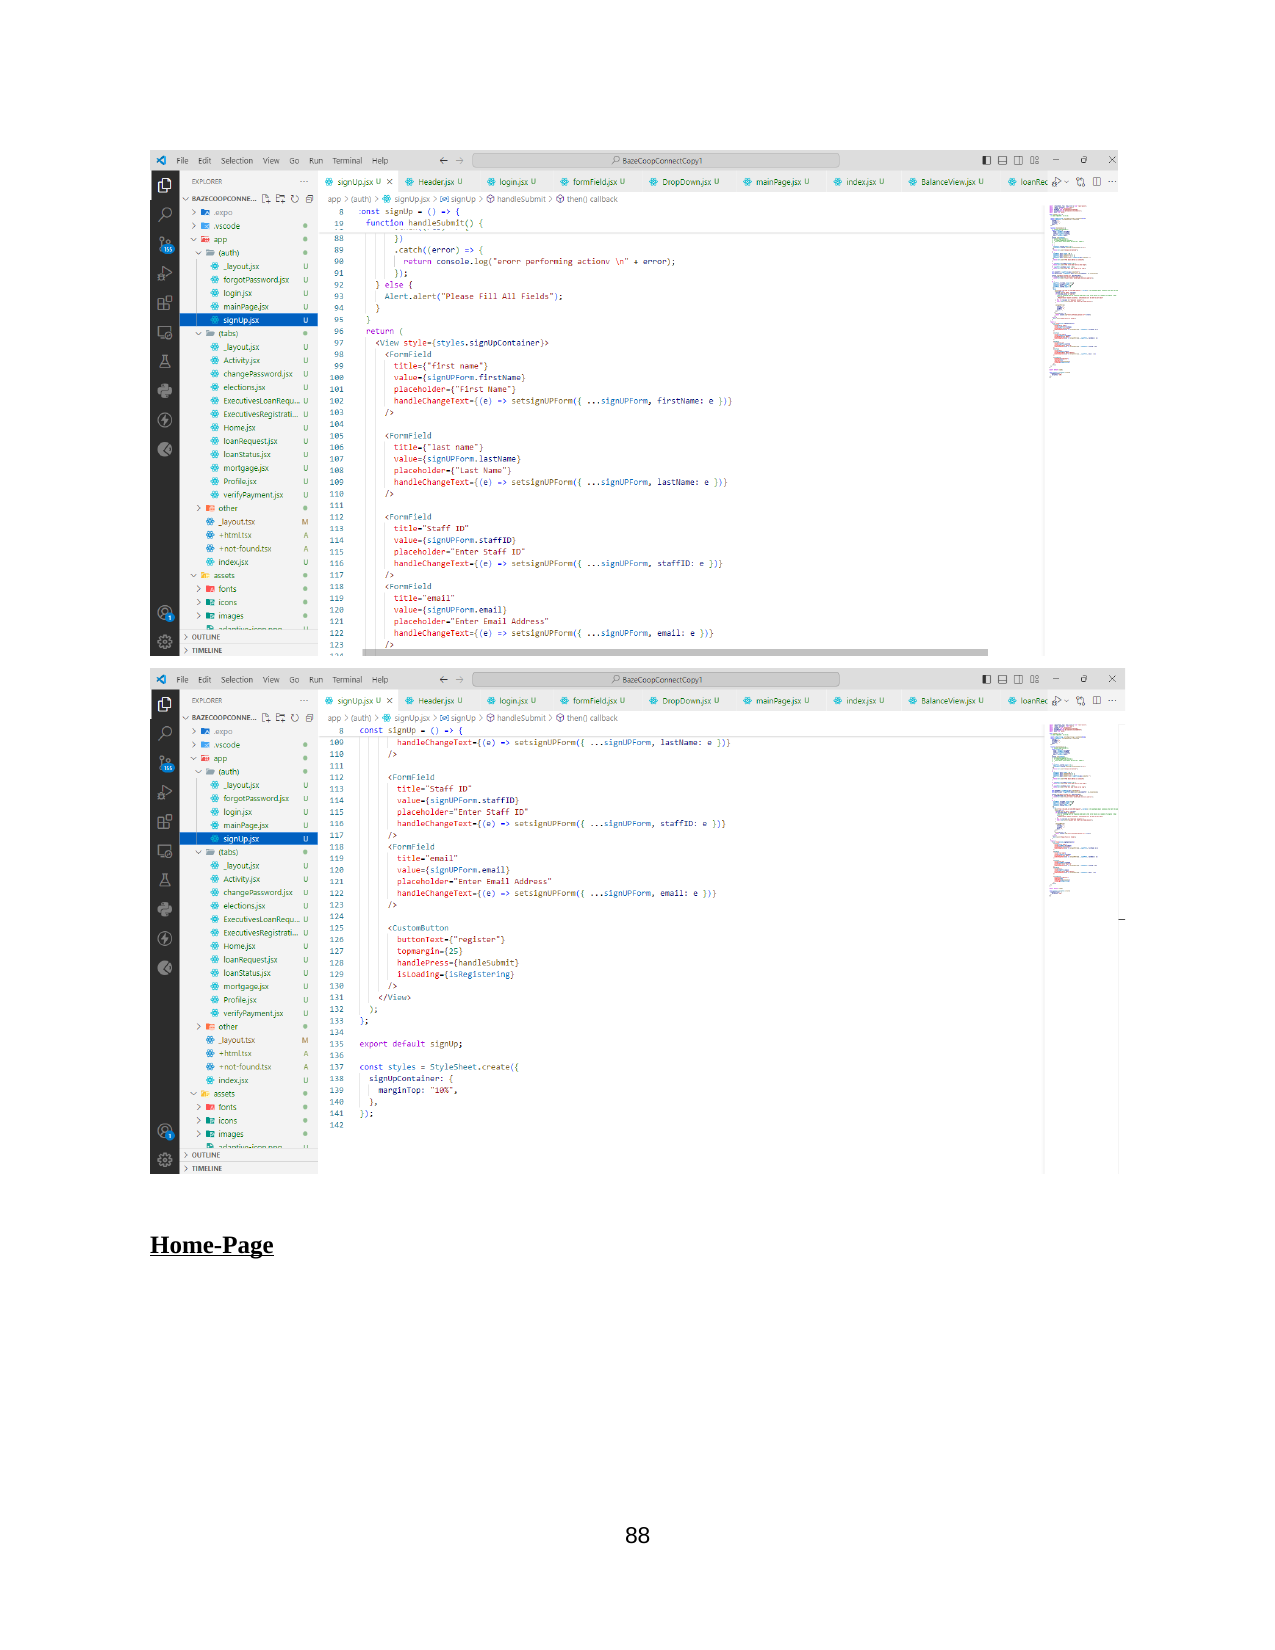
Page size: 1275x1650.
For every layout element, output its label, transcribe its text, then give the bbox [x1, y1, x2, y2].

text Home-Page [150, 1230, 1125, 1258]
picture [150, 668, 1125, 1174]
picture [150, 150, 1118, 656]
